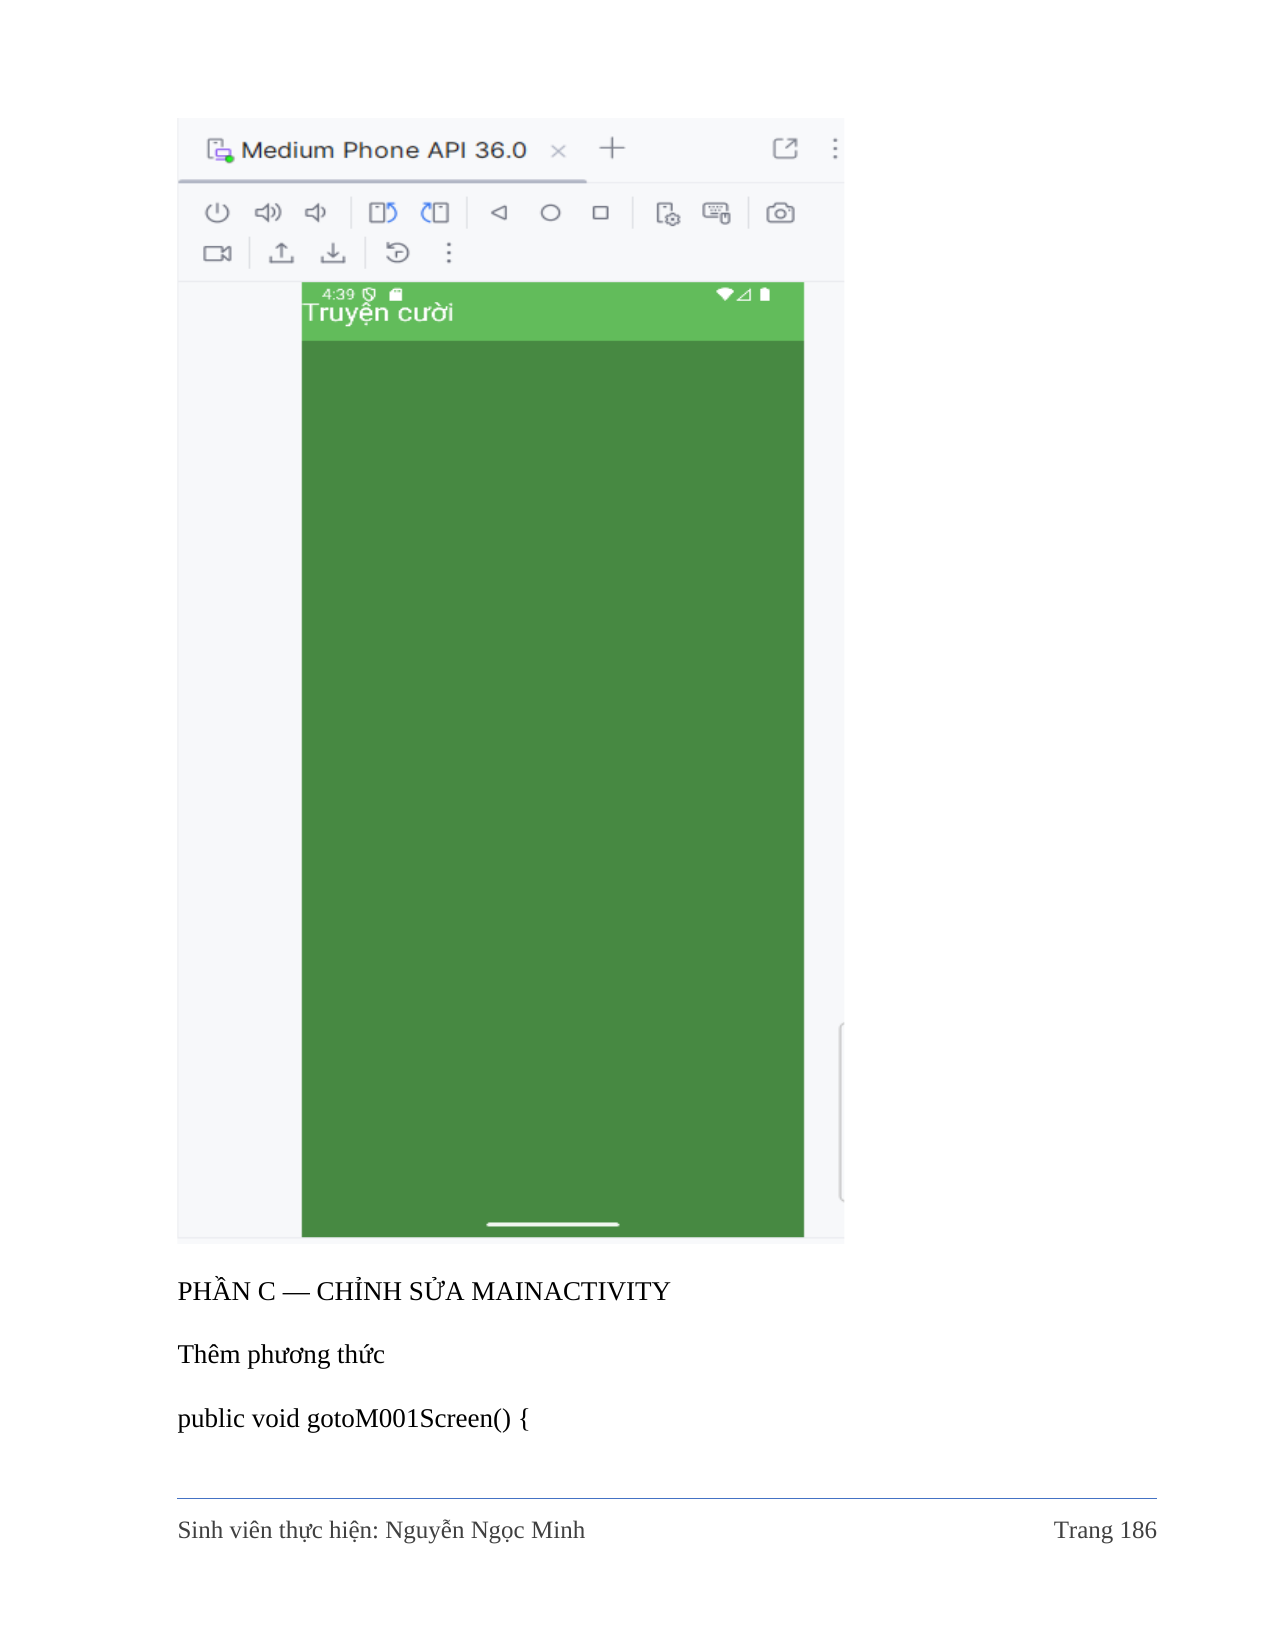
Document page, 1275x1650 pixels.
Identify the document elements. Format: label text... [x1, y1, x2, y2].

text Thêm phương thức [177, 1339, 1157, 1370]
text public void gotoM001Screen() { [177, 1402, 1157, 1433]
text PHẦN C — CHỈNH SỬA MAINACTIVITY [177, 1275, 1157, 1306]
picture [177, 118, 845, 1244]
